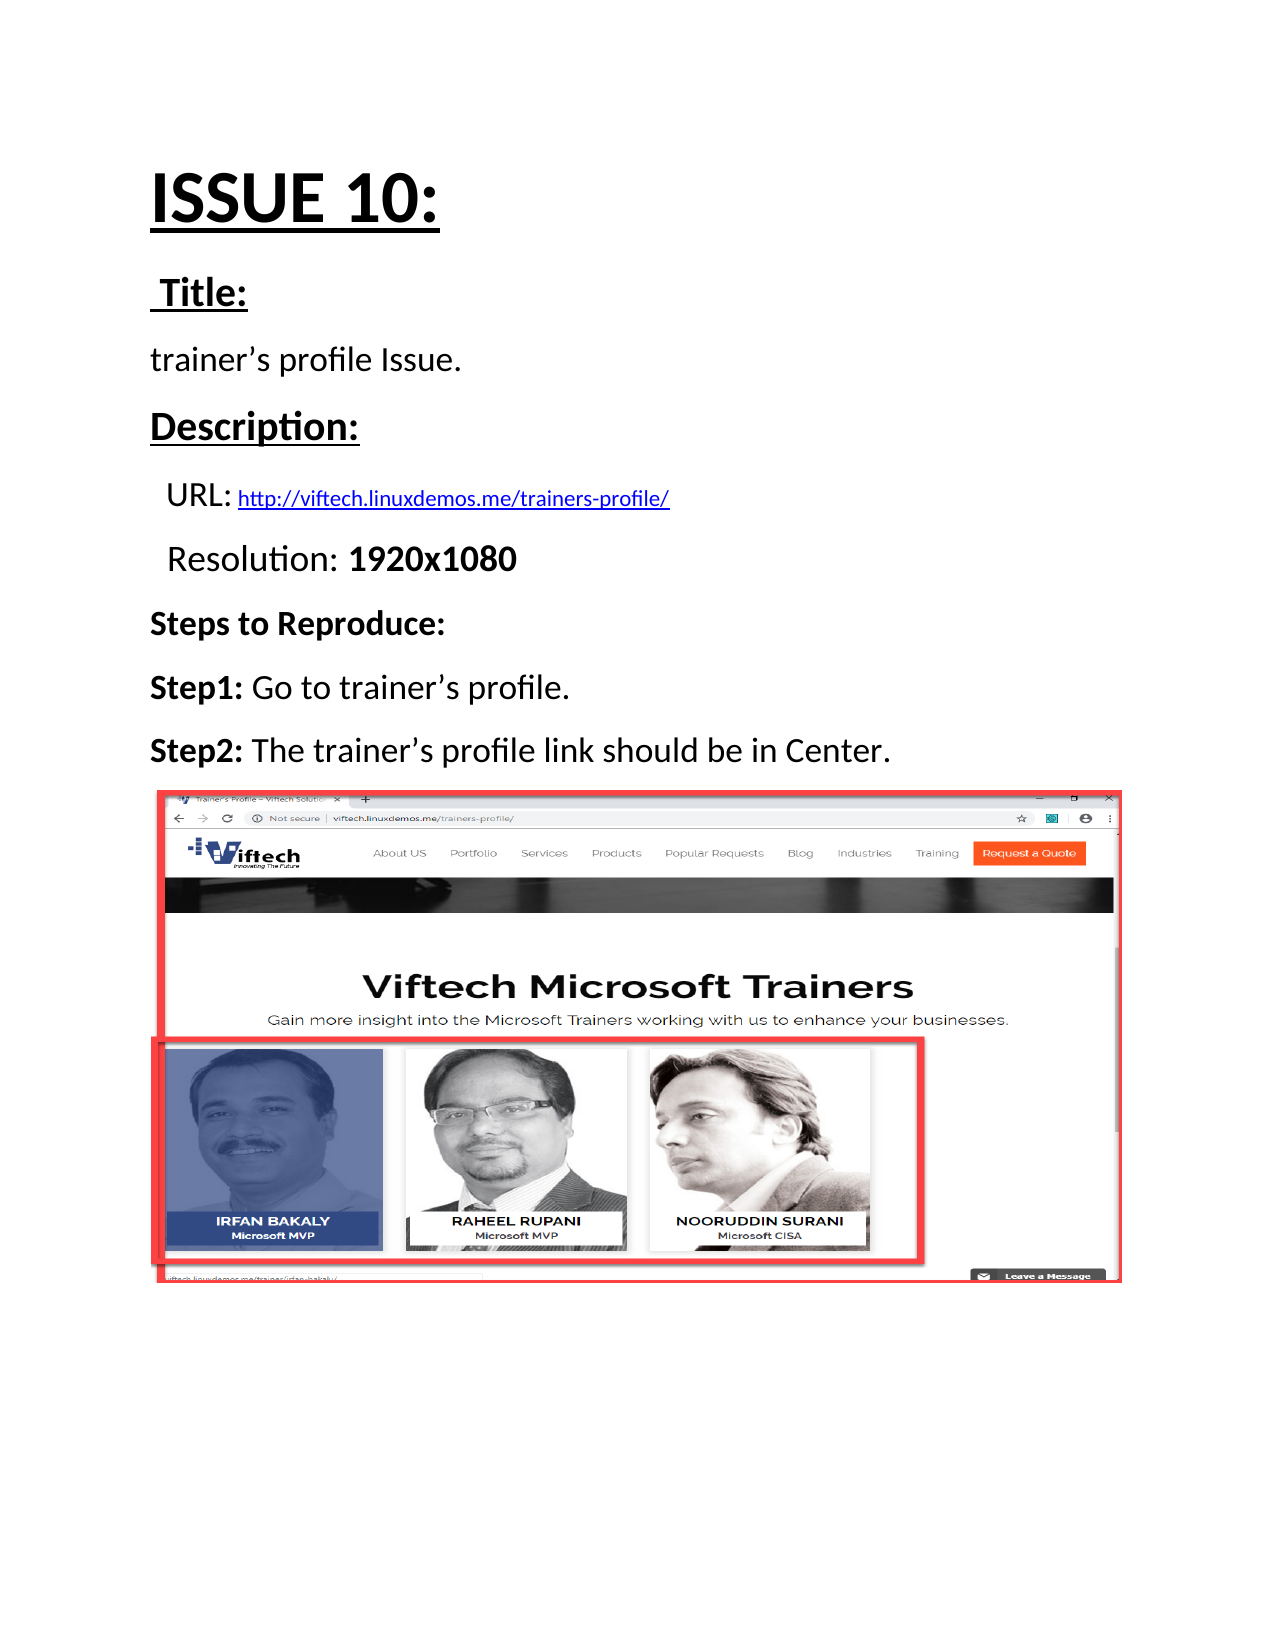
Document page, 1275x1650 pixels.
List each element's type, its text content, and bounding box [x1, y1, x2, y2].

text Step2: The trainer’s profile link should be in Center. [150, 728, 1125, 771]
text ISSUE 10: [150, 150, 1125, 242]
text Title: [150, 266, 1125, 316]
picture [150, 790, 1122, 1281]
text Description: [150, 400, 1125, 451]
text URL: http://viftech.linuxdemos.me/trainers-profile/ [150, 472, 1125, 515]
text Steps to Reproduce: [150, 601, 1125, 645]
text trainer’s profile Issue. [150, 337, 1125, 380]
text Step1: Go to trainer’s profile. [150, 665, 1125, 708]
text Resolution: 1920x1080 [150, 535, 1125, 581]
